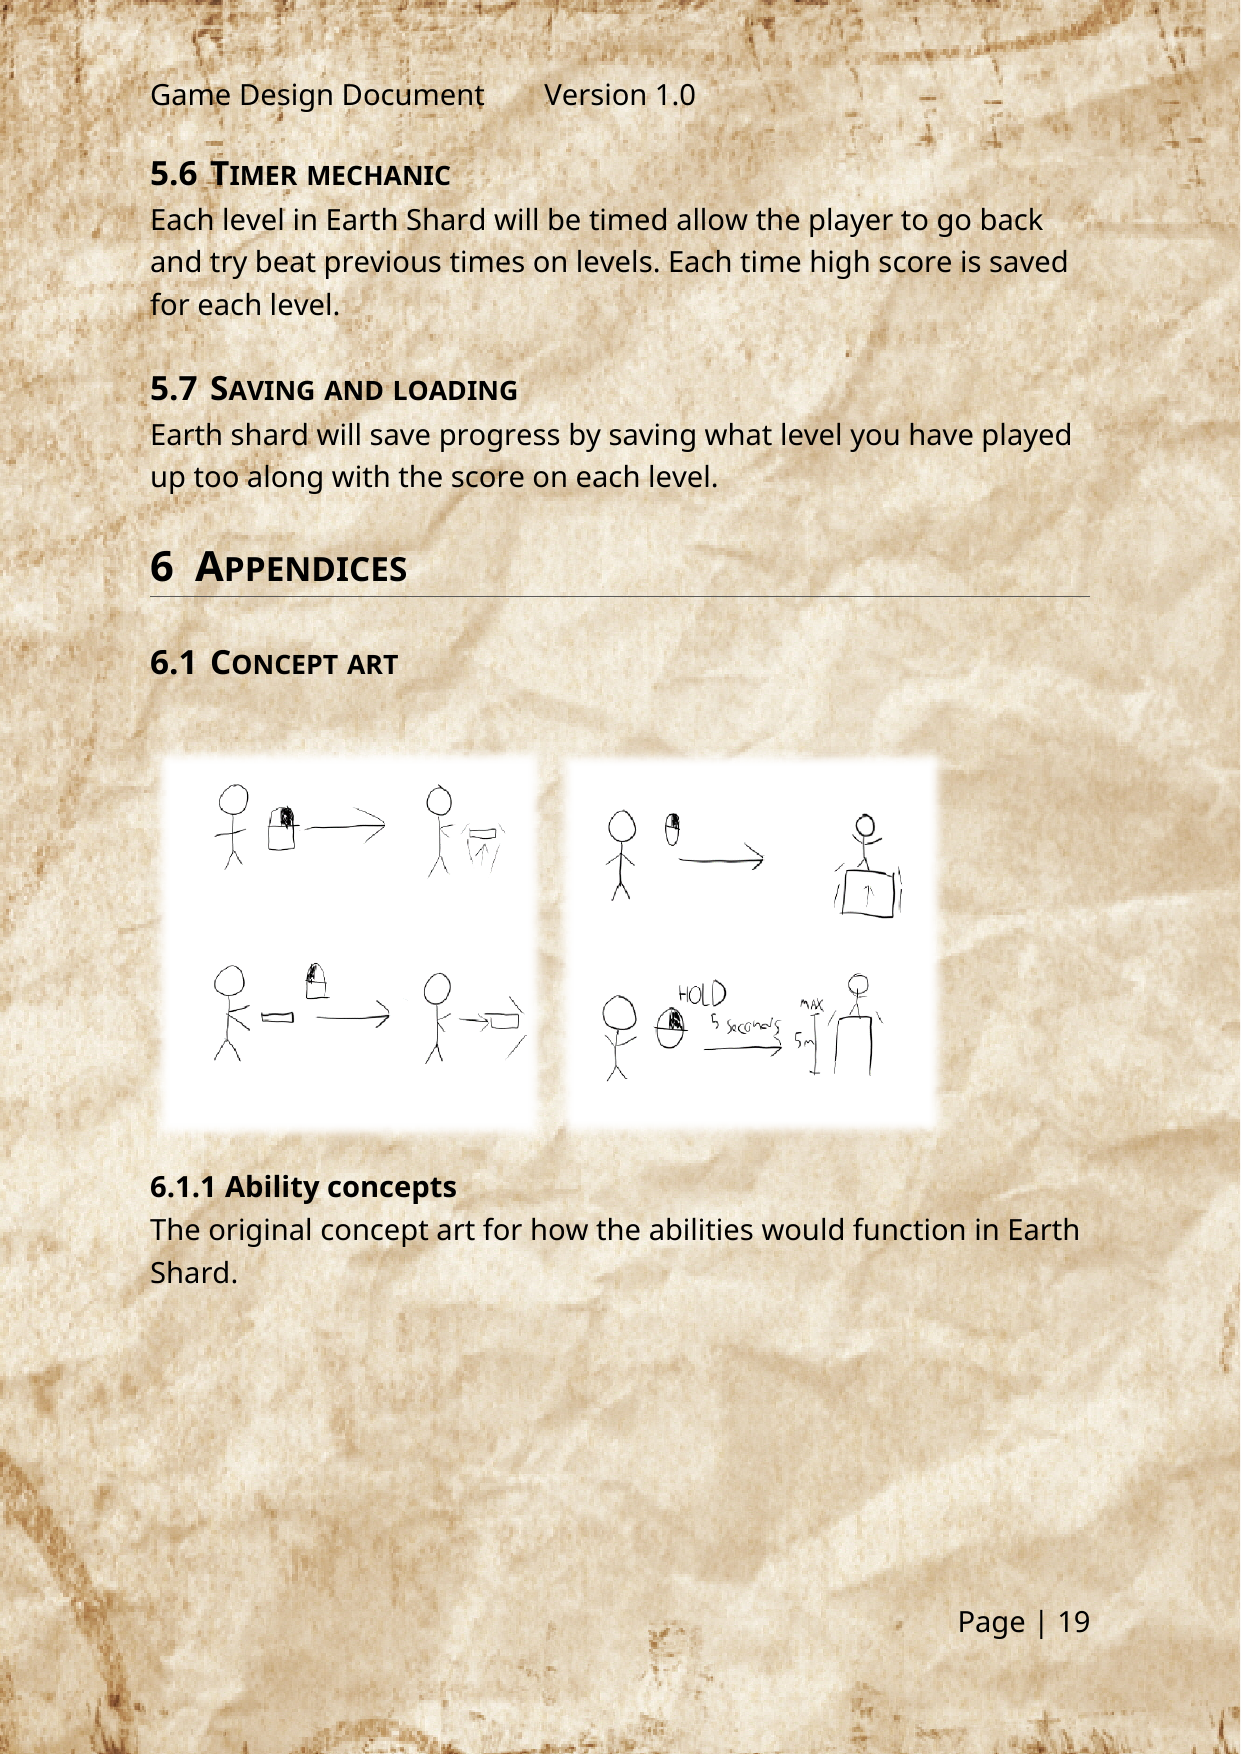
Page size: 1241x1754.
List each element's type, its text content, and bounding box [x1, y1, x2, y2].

subtitle Timer mechanic [150, 150, 1090, 195]
subtitle Appendices [150, 537, 1090, 596]
text Earth shard will save progress by saving what level you have played up too along with the score on each level. [150, 414, 1090, 496]
subtitle Concept art [150, 639, 1090, 684]
picture [0, 0, 1241, 1754]
subtitle Saving and loading [150, 365, 1090, 410]
subtitle Ability concepts [150, 709, 1090, 1206]
text The original concept art for how the abilities would function in Earth Shard. [150, 1209, 1090, 1292]
text The player also has no voice lines. This is following the trope set in older first-person games such as halo and half-life where the player character can be a self-insert of the person playing the game. [562, 754, 940, 1132]
text Each level in Earth Shard will be timed allow the player to go back and try beat previous times on levels. Each time high score is saved for each level. [150, 199, 1090, 324]
